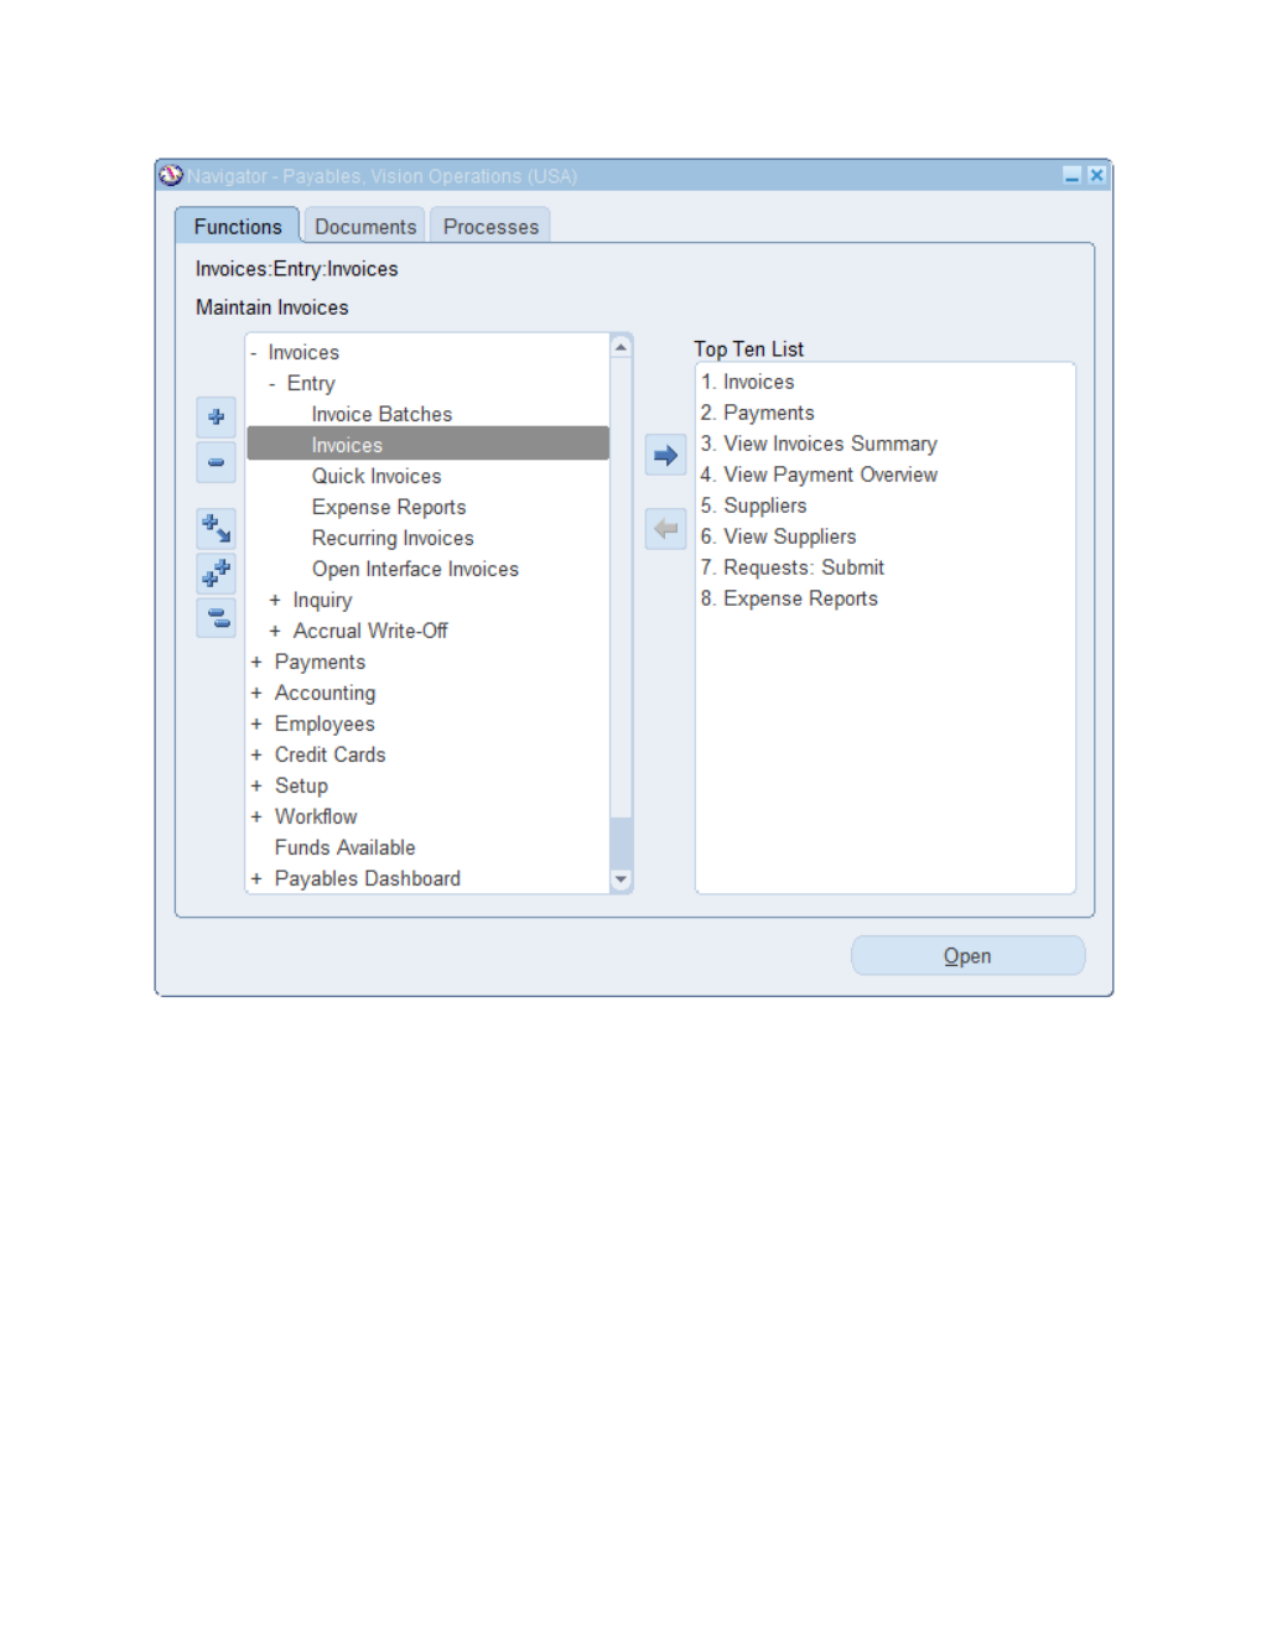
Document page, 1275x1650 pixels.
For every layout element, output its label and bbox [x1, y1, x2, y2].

picture [150, 150, 1125, 1017]
